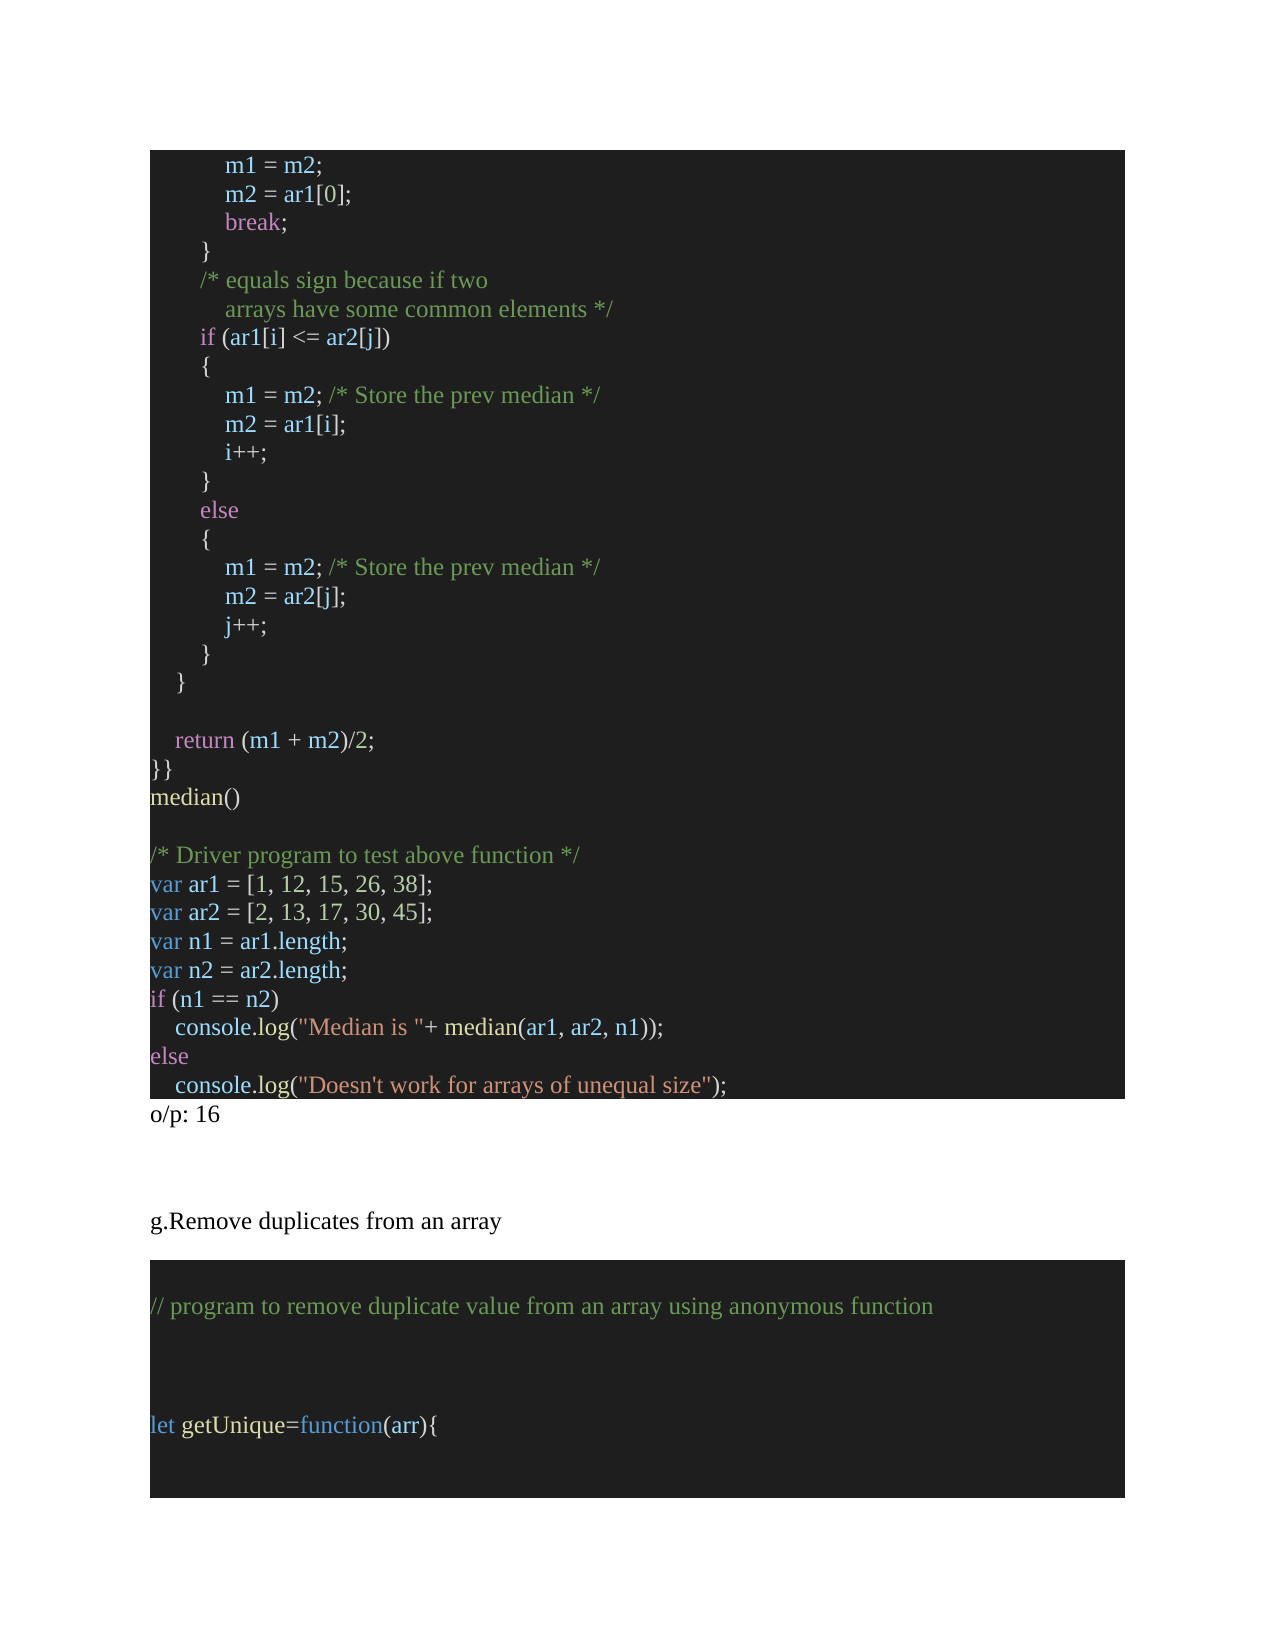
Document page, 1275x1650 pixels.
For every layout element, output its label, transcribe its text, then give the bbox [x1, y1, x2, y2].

text /* Driver program to test above function */ [150, 840, 1125, 869]
text if (n1 == n2) [150, 984, 1125, 1012]
text m2 = ar1[i]; [150, 409, 1125, 437]
text console.log("Doesn't work for arrays of unequal size"); [150, 1070, 1125, 1099]
text var ar1 = [1, 12, 15, 26, 38]; [150, 869, 1125, 897]
text arrays have some common elements */ [150, 294, 1125, 322]
text var n1 = ar1.length; [150, 926, 1125, 955]
text } [150, 667, 1125, 696]
text } [150, 236, 1125, 265]
text m2 = ar1[0]; [150, 179, 1125, 207]
text break; [150, 207, 1125, 236]
text i++; [150, 437, 1125, 466]
text m1 = m2; /* Store the prev median */ [150, 380, 1125, 409]
text m1 = m2; [150, 150, 1125, 179]
text { [150, 351, 1125, 380]
text g.Remove duplicates from an array [150, 1206, 1125, 1235]
text m2 = ar2[j]; [150, 581, 1125, 610]
text } [150, 639, 1125, 667]
text /* equals sign because if two [150, 265, 1125, 294]
text console.log("Median is "+ median(ar1, ar2, n1)); [150, 1012, 1125, 1041]
text // program to remove duplicate value from an array using anonymous function [150, 1260, 1125, 1320]
text { [150, 524, 1125, 552]
text var n2 = ar2.length; [150, 955, 1125, 984]
text m1 = m2; /* Store the prev median */ [150, 552, 1125, 581]
text let getUnique=function(arr){ [150, 1379, 1125, 1438]
text } [150, 466, 1125, 495]
text var ar2 = [2, 13, 17, 30, 45]; [150, 897, 1125, 926]
text j++; [150, 610, 1125, 639]
text else [150, 1041, 1125, 1070]
text else [150, 495, 1125, 524]
text median() [150, 782, 1125, 811]
text }} [150, 754, 1125, 782]
text if (ar1[i] <= ar2[j]) [150, 322, 1125, 351]
text return (m1 + m2)/2; [150, 725, 1125, 754]
text o/p: 16 [150, 1099, 1125, 1127]
